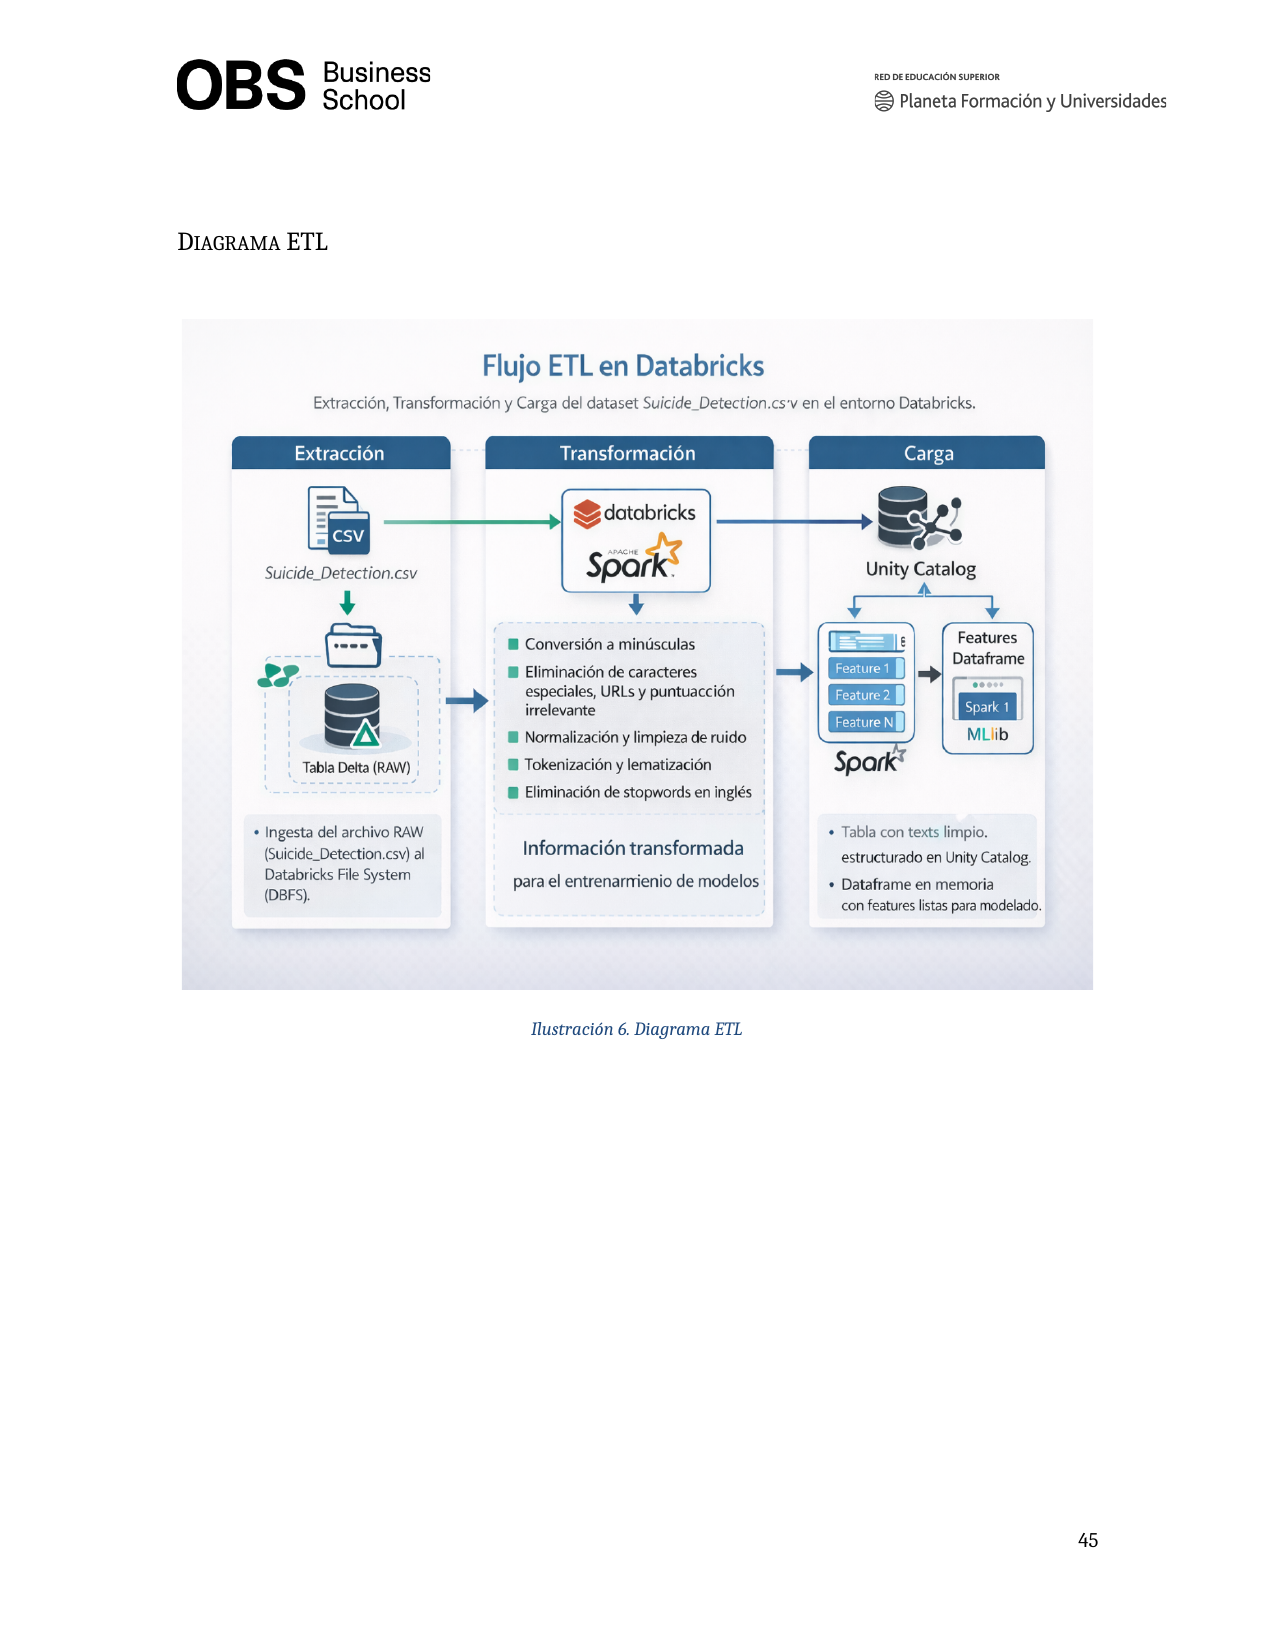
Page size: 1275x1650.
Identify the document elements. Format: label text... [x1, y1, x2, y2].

picture [177, 59, 431, 110]
subtitle Diagrama ETL [177, 227, 1098, 257]
picture [181, 319, 1094, 990]
text Ilustración 6. Diagrama ETL [177, 1019, 1098, 1041]
picture [874, 72, 1167, 112]
